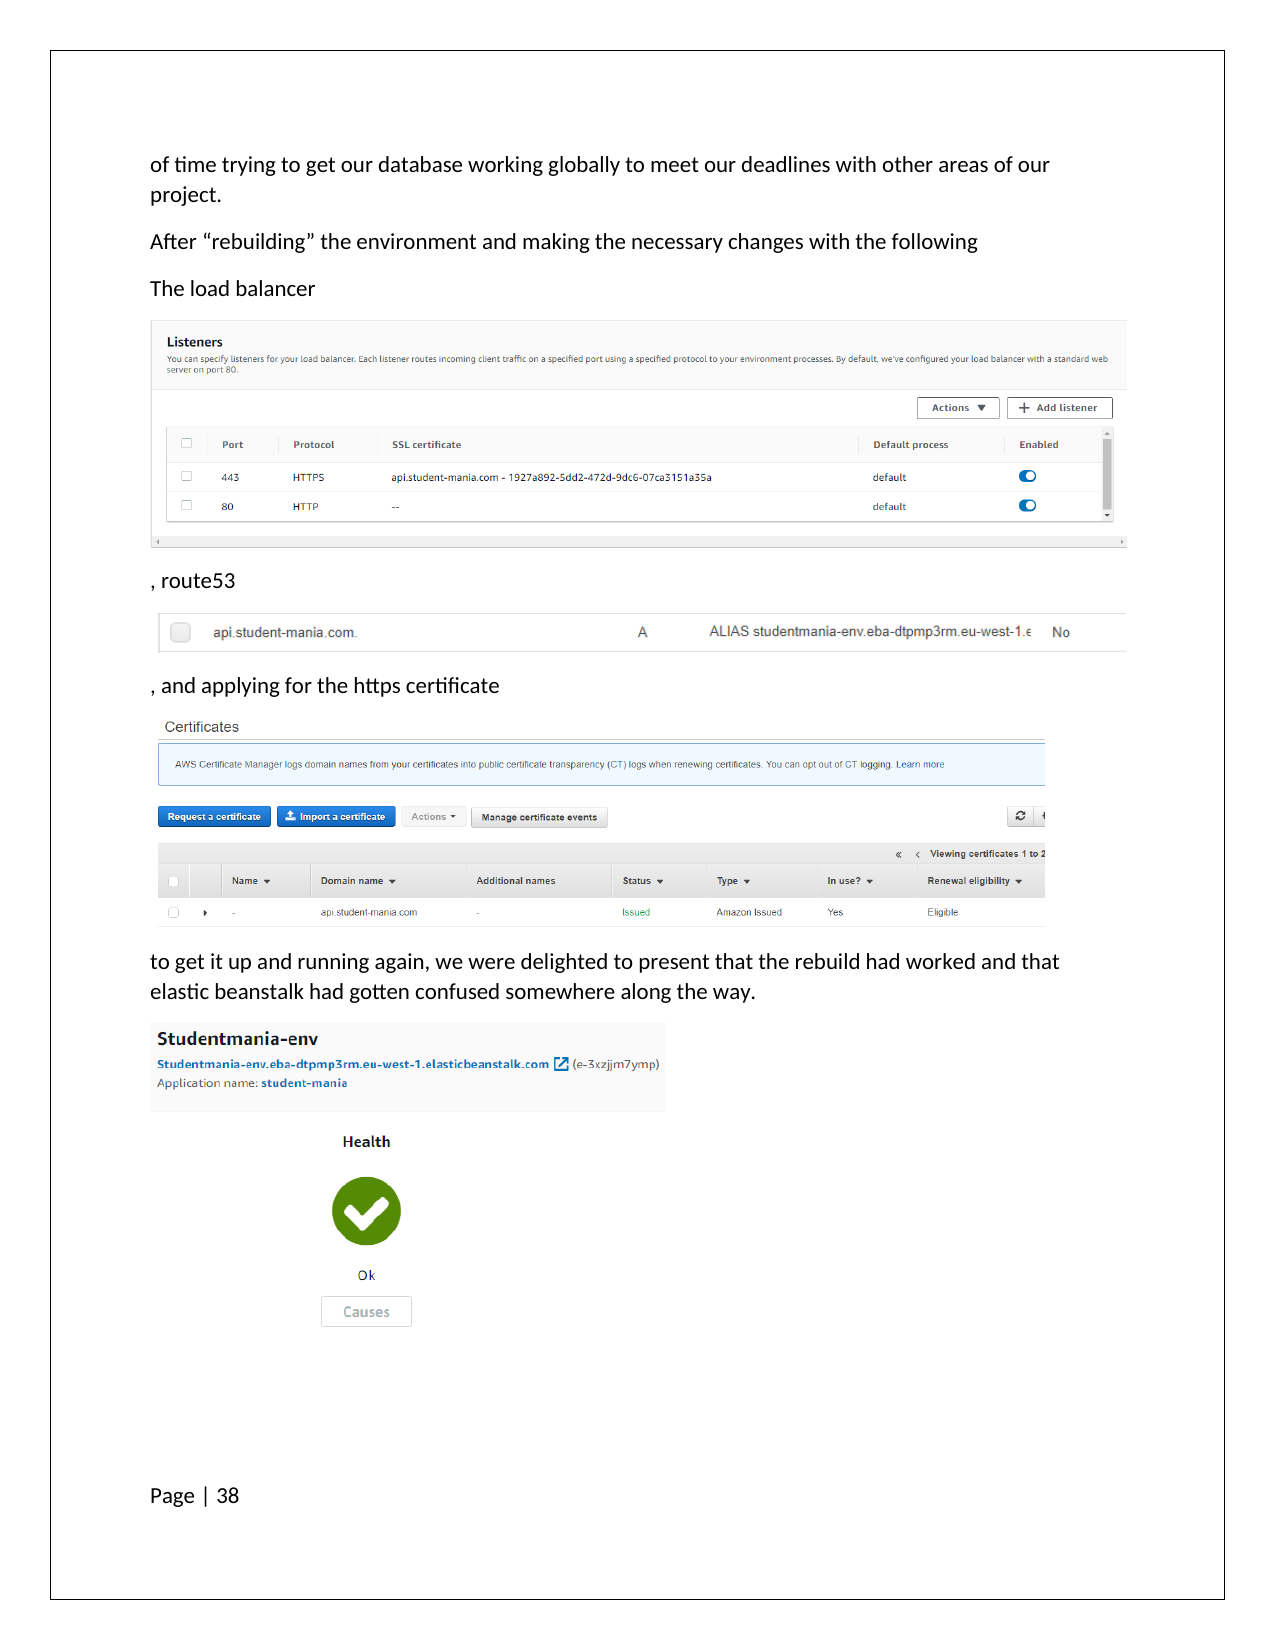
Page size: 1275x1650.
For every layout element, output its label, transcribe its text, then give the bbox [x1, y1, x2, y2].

text , and applying for the https certificate [150, 672, 1125, 700]
text After “rebuilding” the environment and making the necessary changes with the following [150, 227, 1125, 255]
text , route53 [150, 566, 1125, 594]
picture [150, 718, 1045, 928]
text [150, 150, 1125, 208]
text to get it up and running again, we were delighted to present that the rebuild had worked and that elastic beanstalk had gotten confused somewhere along the way. [150, 947, 1125, 1005]
text The load balancer [150, 274, 1125, 302]
picture [150, 1023, 666, 1334]
picture [150, 320, 1127, 548]
picture [150, 613, 1126, 653]
